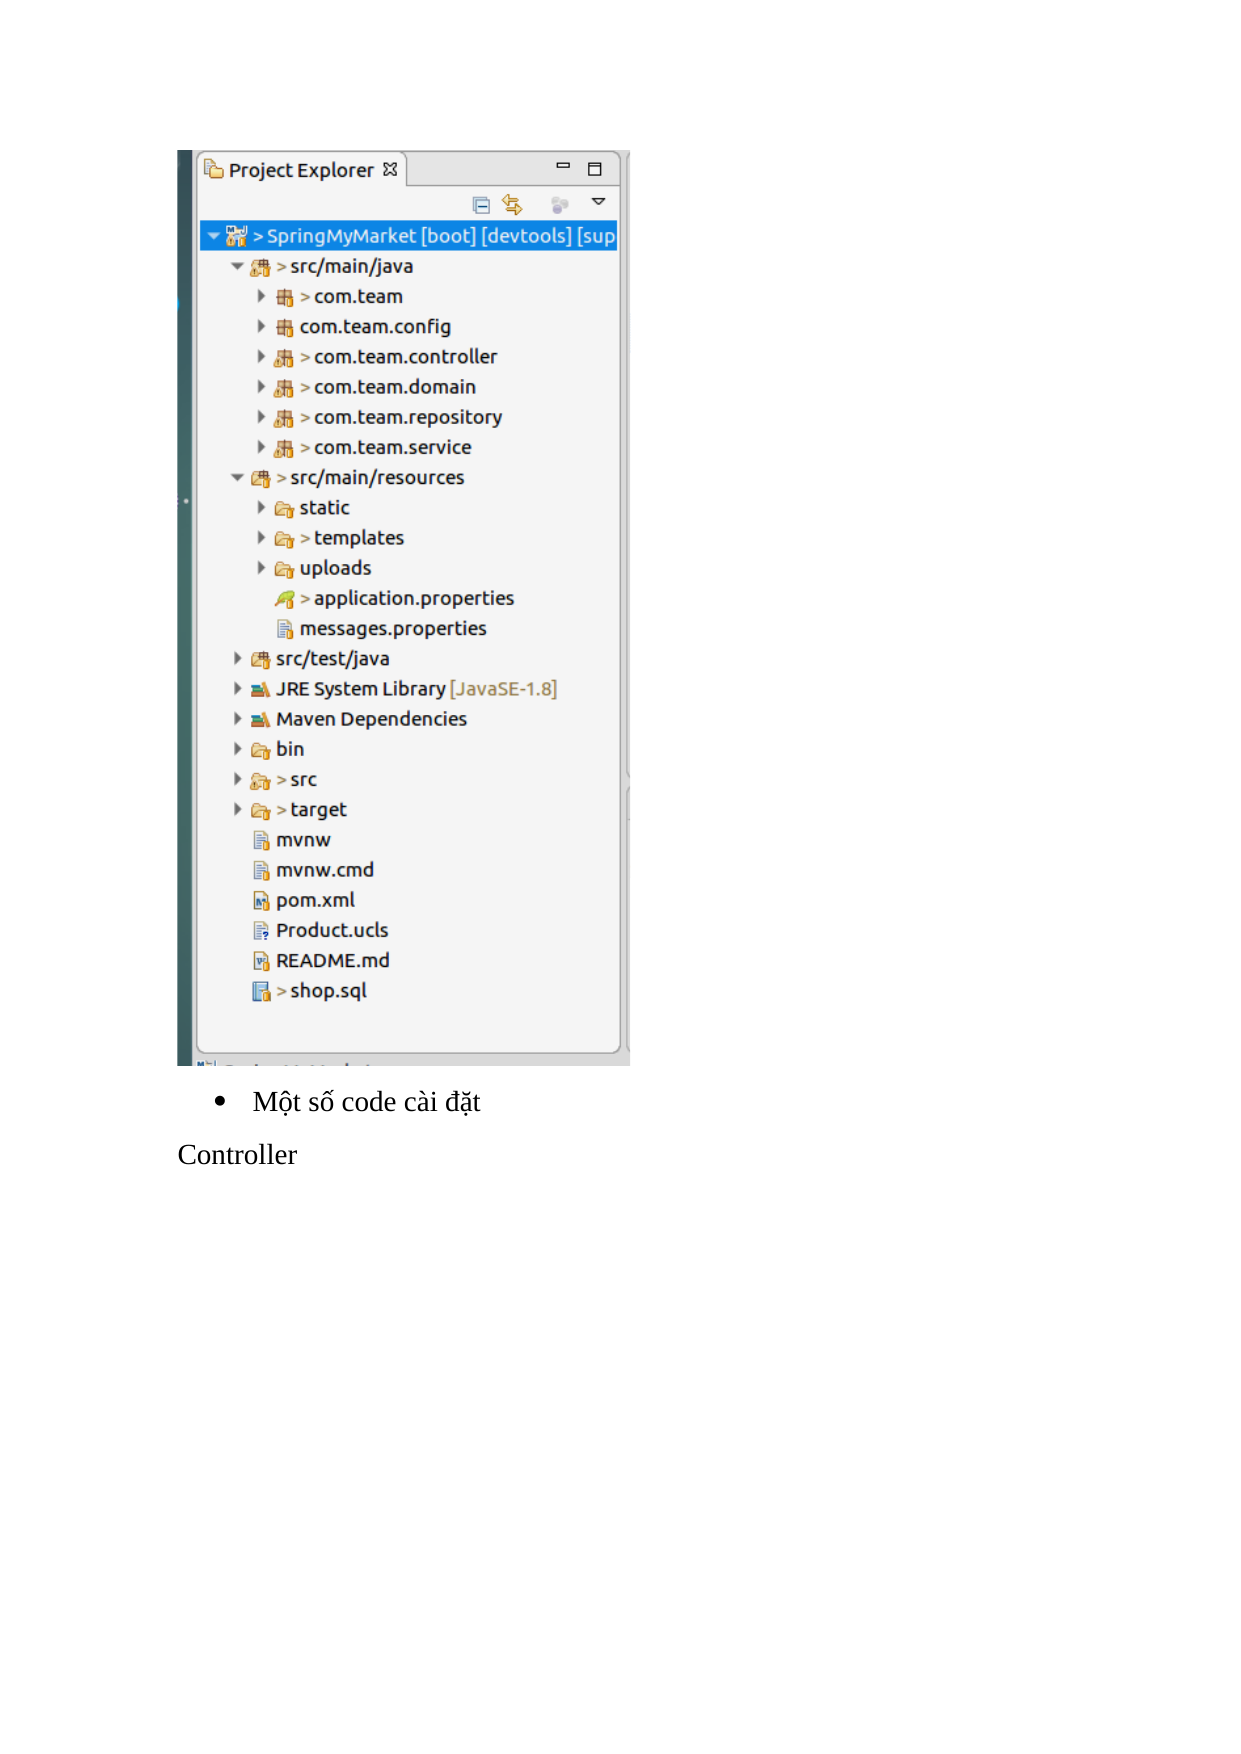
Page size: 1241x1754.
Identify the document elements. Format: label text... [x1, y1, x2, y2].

text Controller [177, 1137, 1122, 1171]
picture [177, 150, 631, 1066]
list Một số code cài đặt [215, 1084, 1122, 1118]
